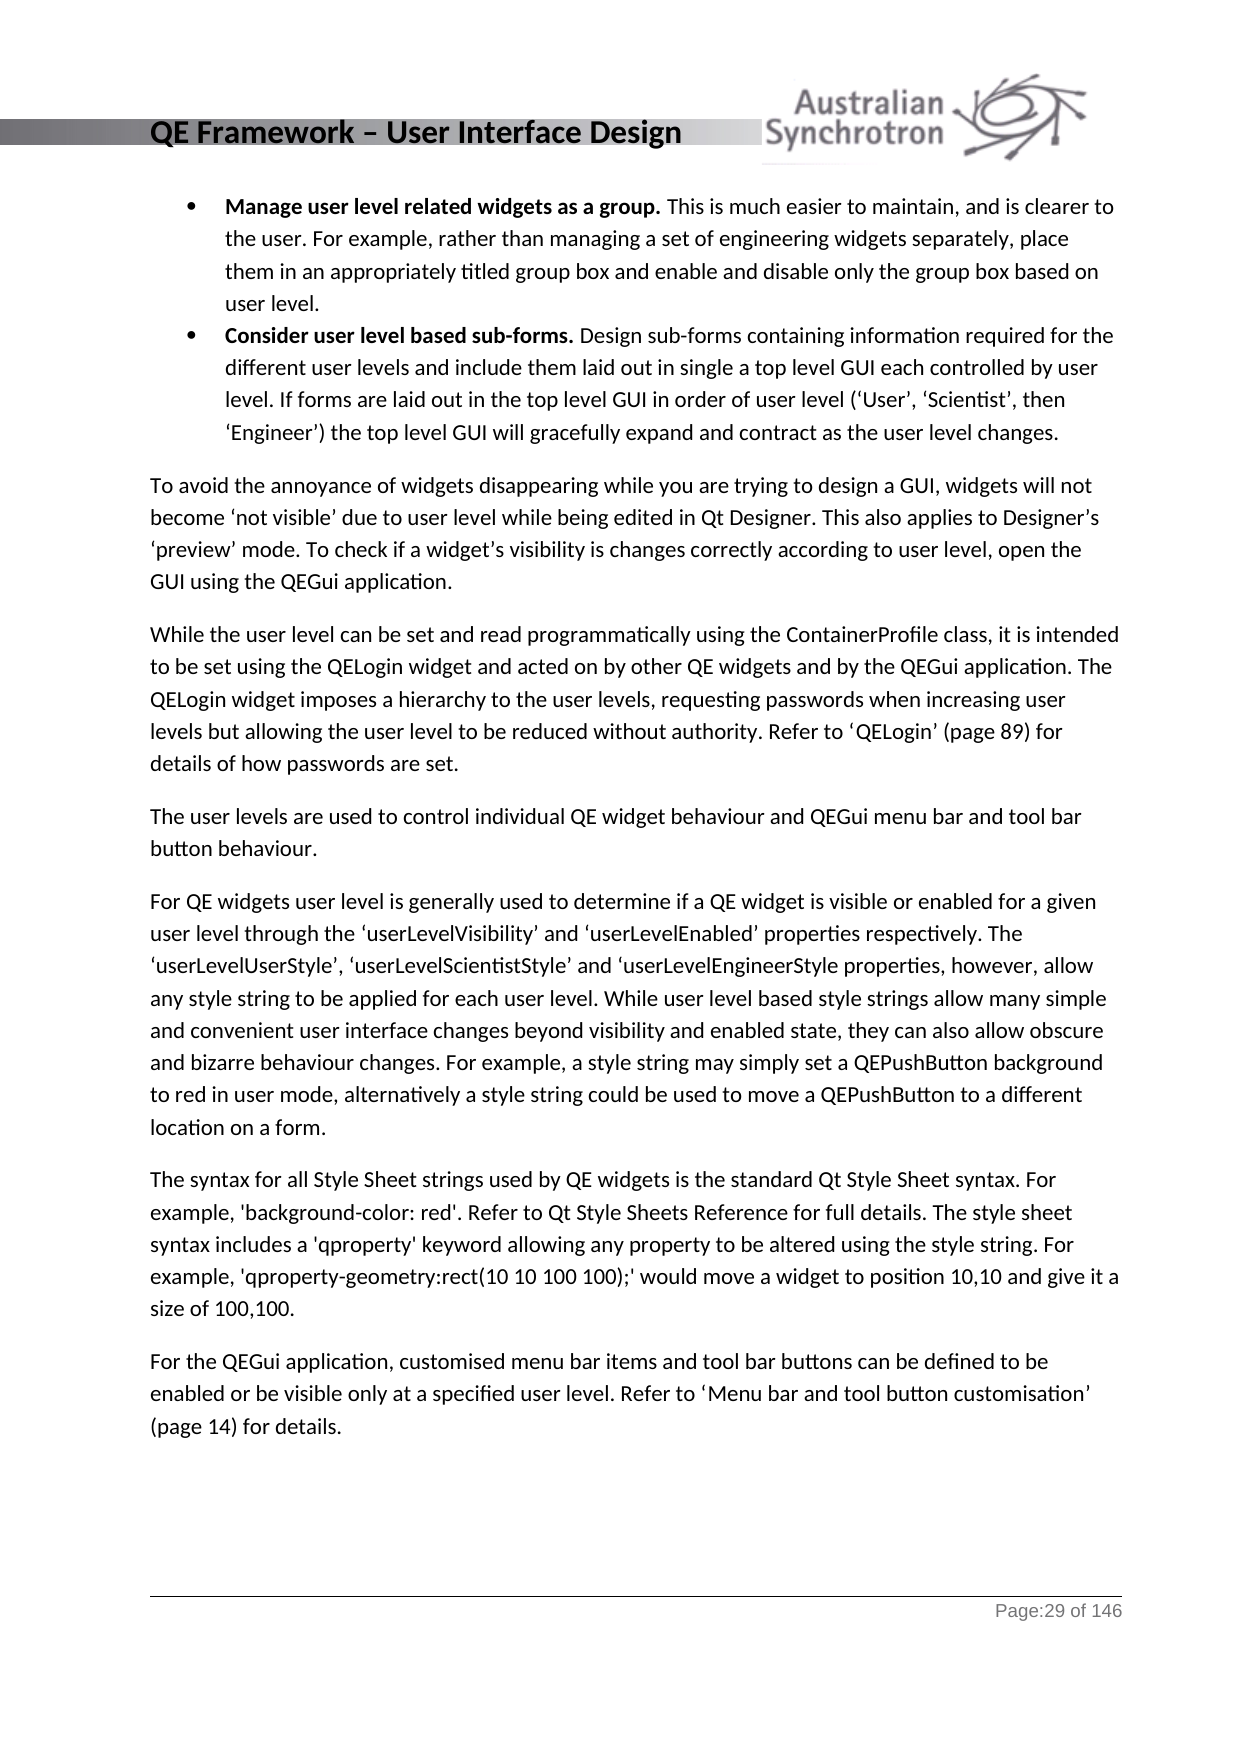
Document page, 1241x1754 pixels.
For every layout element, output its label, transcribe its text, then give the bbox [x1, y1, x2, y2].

text The user levels are used to control individual QE widget behaviour and QEGui menu bar and tool bar button behaviour. [150, 802, 1122, 862]
list Consider user level based sub-forms. Design sub-forms containing information required for the different user levels and include them laid out in single a top level GUI each controlled by user level. If forms are laid out in the top level GUI in order of user level (‘User’, ‘Scientist’, then ‘Engineer’) the top level GUI will gracefully expand and contract as the user level changes. [187, 321, 1122, 446]
text For the QEGui application, customised menu bar items and tool bar buttons can be defined to be enabled or be visible only at a specified user level. Refer to ‘Menu bar and tool button customisation’ (page 14) for details. [150, 1347, 1122, 1440]
picture [0, 73, 1090, 165]
text For QE widgets user level is generally used to determine if a QE widget is visible or enabled for a given user level through the ‘userLevelVisibility’ and ‘userLevelEnabled’ properties respectively. The ‘userLevelUserStyle’, ‘userLevelScientistStyle’ and ‘userLevelEngineerStyle properties, however, allow any style string to be applied for each user level. While user level based style strings allow many simple and convenient user interface changes beyond visibility and enabled state, they can also allow obscure and bizarre behaviour changes. For example, a style string may simply set a QEPushButton background to red in user mode, alternatively a style string could be used to move a QEPushButton to a different location on a form. [150, 887, 1122, 1141]
list Manage user level related widgets as a group. This is much easier to maintain, and is clearer to the user. For example, rather than managing a set of engineering widgets separately, place them in an appropriately titled group box and enable and disable only the group box based on user level. [187, 192, 1122, 317]
text To avoid the annoyance of widgets disappearing while you are trying to design a GUI, widgets will not become ‘not visible’ due to user level while being edited in Qt Designer. This also applies to Designer’s ‘preview’ mode. To check if a widget’s visibility is changes correctly according to user level, open the GUI using the QEGui application. [150, 471, 1122, 595]
text While the user level can be set and read programmatically using the ContainerProfile class, it is intended to be set using the QELogin widget and acted on by other QE widgets and by the QEGui application. The QELogin widget imposes a hierarchy to the user levels, requesting passwords when increasing user levels but allowing the user level to be reduced without authority. Refer to ‘QELogin’ (page 89) for details of how passwords are set. [150, 620, 1122, 777]
picture [155, 125, 168, 140]
text The syntax for all Style Sheet strings used by QE widgets is the standard Qt Style Sheet syntax. For example, 'background-color: red'. Refer to Qt Style Sheets Reference for full details. The style sheet syntax includes a 'qproperty' keyword allowing any property to be altered using the style string. For example, 'qproperty-geometry:rect(10 10 100 100);' would move a widget to position 10,10 and give it a size of 100,100. [150, 1166, 1122, 1322]
